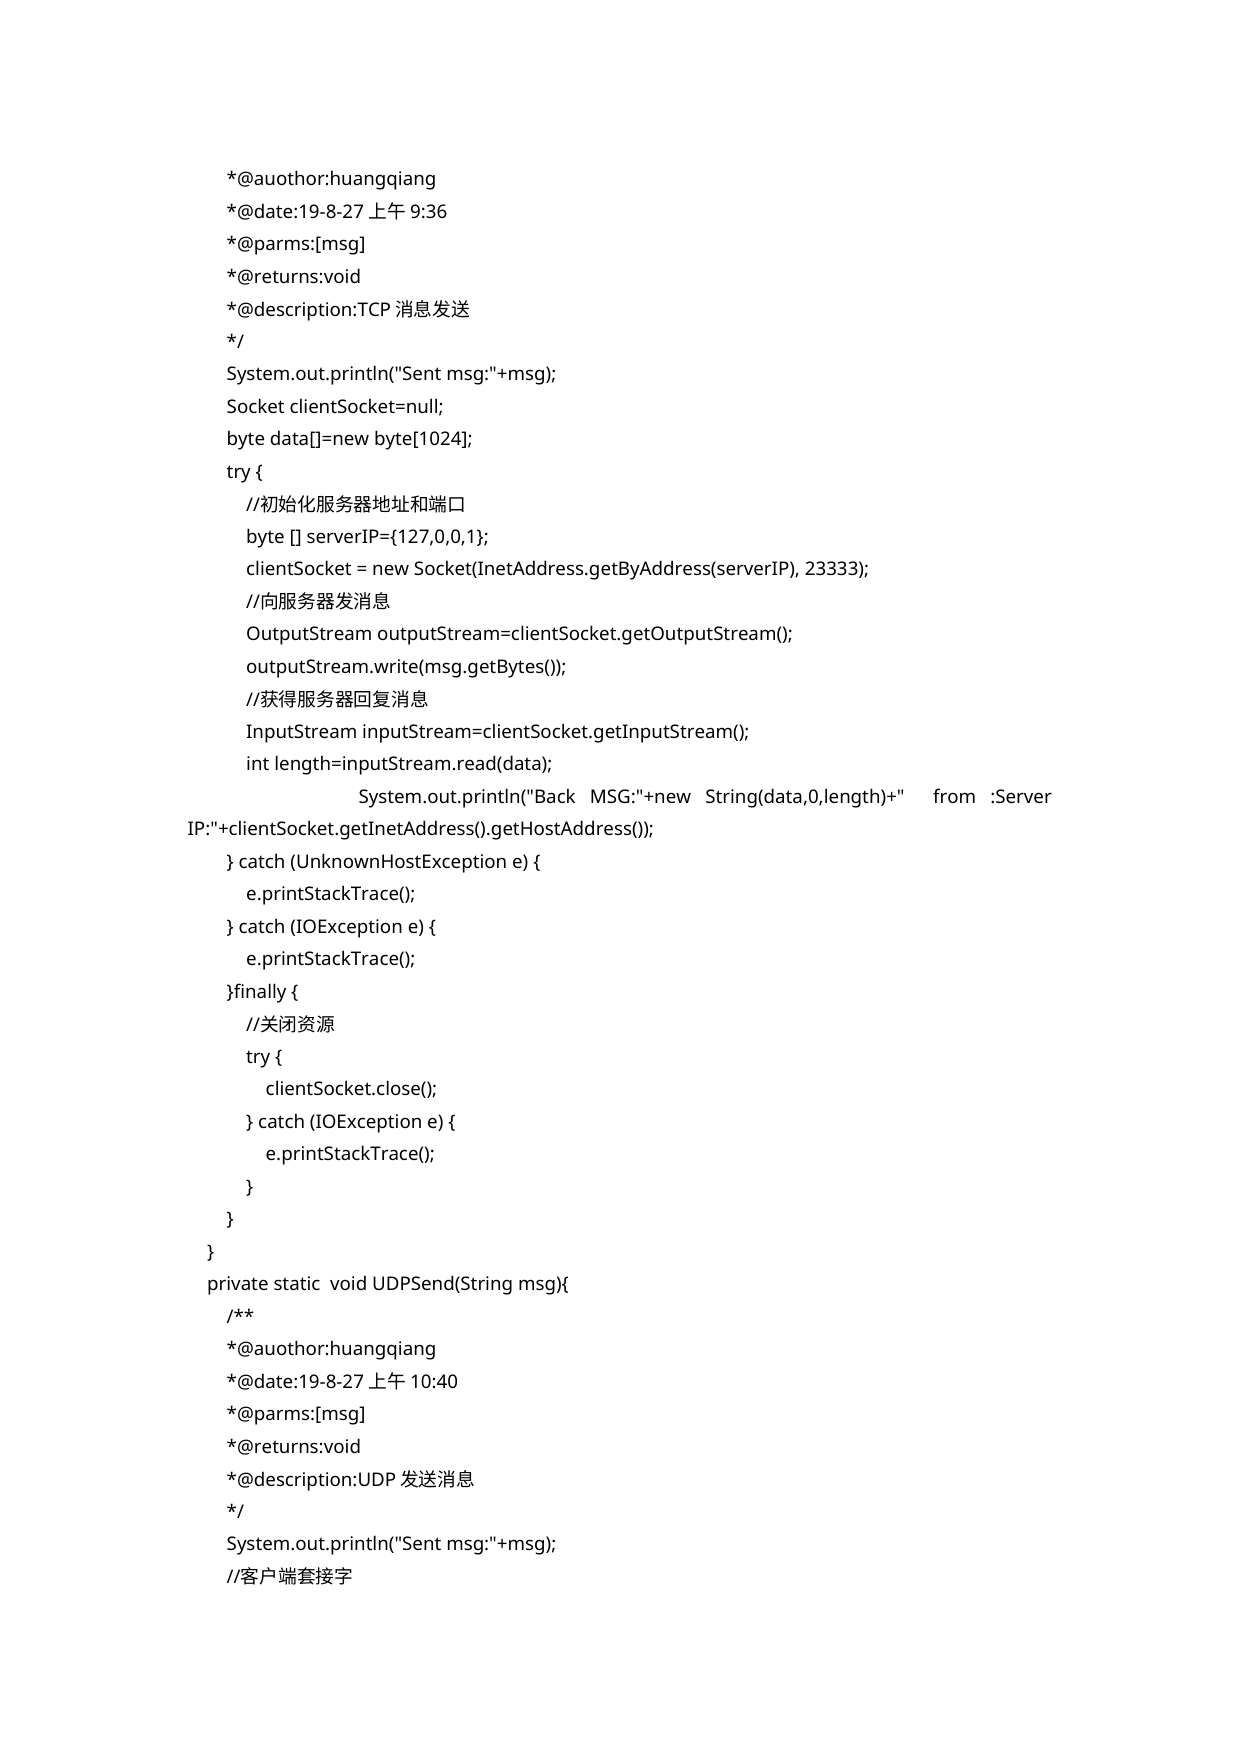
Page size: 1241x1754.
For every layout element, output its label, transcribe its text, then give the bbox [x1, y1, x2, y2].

list *@returns:void [187, 1429, 1053, 1462]
list *@description:UDP发送消息 [187, 1462, 1053, 1494]
list } [187, 1169, 1053, 1202]
list } [187, 1234, 1053, 1267]
list */ [187, 1494, 1053, 1527]
list byte [] serverIP={127,0,0,1}; [187, 519, 1053, 552]
list private static void UDPSend(String msg){ [187, 1267, 1053, 1299]
list clientSocket = new Socket(InetAddress.getByAddress(serverIP), 23333); [187, 552, 1053, 584]
list e.printStackTrace(); [187, 942, 1053, 974]
list *@description:TCP消息发送 [187, 292, 1053, 324]
list } catch (IOException e) { [187, 1104, 1053, 1137]
list *@returns:void [187, 259, 1053, 292]
list *@auothor:huangqiang [187, 1332, 1053, 1364]
list *@parms:[msg] [187, 227, 1053, 259]
list clientSocket.close(); [187, 1072, 1053, 1104]
list byte data[]=new byte[1024]; [187, 422, 1053, 454]
list //向服务器发消息 [187, 584, 1053, 617]
list System.out.println("Sent msg:"+msg); [187, 357, 1053, 389]
list int length=inputStream.read(data); [187, 747, 1053, 779]
list InputStream inputStream=clientSocket.getInputStream(); [187, 714, 1053, 747]
list *@auothor:huangqiang [187, 162, 1053, 194]
list } catch (UnknownHostException e) { [187, 844, 1053, 877]
list e.printStackTrace(); [187, 1137, 1053, 1169]
list } catch (IOException e) { [187, 909, 1053, 942]
list //关闭资源 [187, 1007, 1053, 1039]
list }finally { [187, 974, 1053, 1007]
list } [187, 1202, 1053, 1234]
list //客户端套接字 [187, 1559, 1053, 1592]
list System.out.println("Sent msg:"+msg); [187, 1527, 1053, 1559]
list */ [187, 324, 1053, 357]
list outputStream.write(msg.getBytes()); [187, 649, 1053, 682]
list //获得服务器回复消息 [187, 682, 1053, 714]
list Socket clientSocket=null; [187, 389, 1053, 422]
list //初始化服务器地址和端口 [187, 487, 1053, 519]
list try { [187, 454, 1053, 487]
list *@date:19-8-27 上午10:40 [187, 1364, 1053, 1397]
list OutputStream outputStream=clientSocket.getOutputStream(); [187, 617, 1053, 649]
list try { [187, 1039, 1053, 1072]
list *@parms:[msg] [187, 1397, 1053, 1429]
list System.out.println("Back MSG:"+new String(data,0,length)+" from :Server IP:"+clientSocket.getInetAddress().getHostAddress()); [187, 779, 1053, 844]
list e.printStackTrace(); [187, 877, 1053, 909]
list /** [187, 1299, 1053, 1332]
list *@date:19-8-27 上午9:36 [187, 194, 1053, 227]
